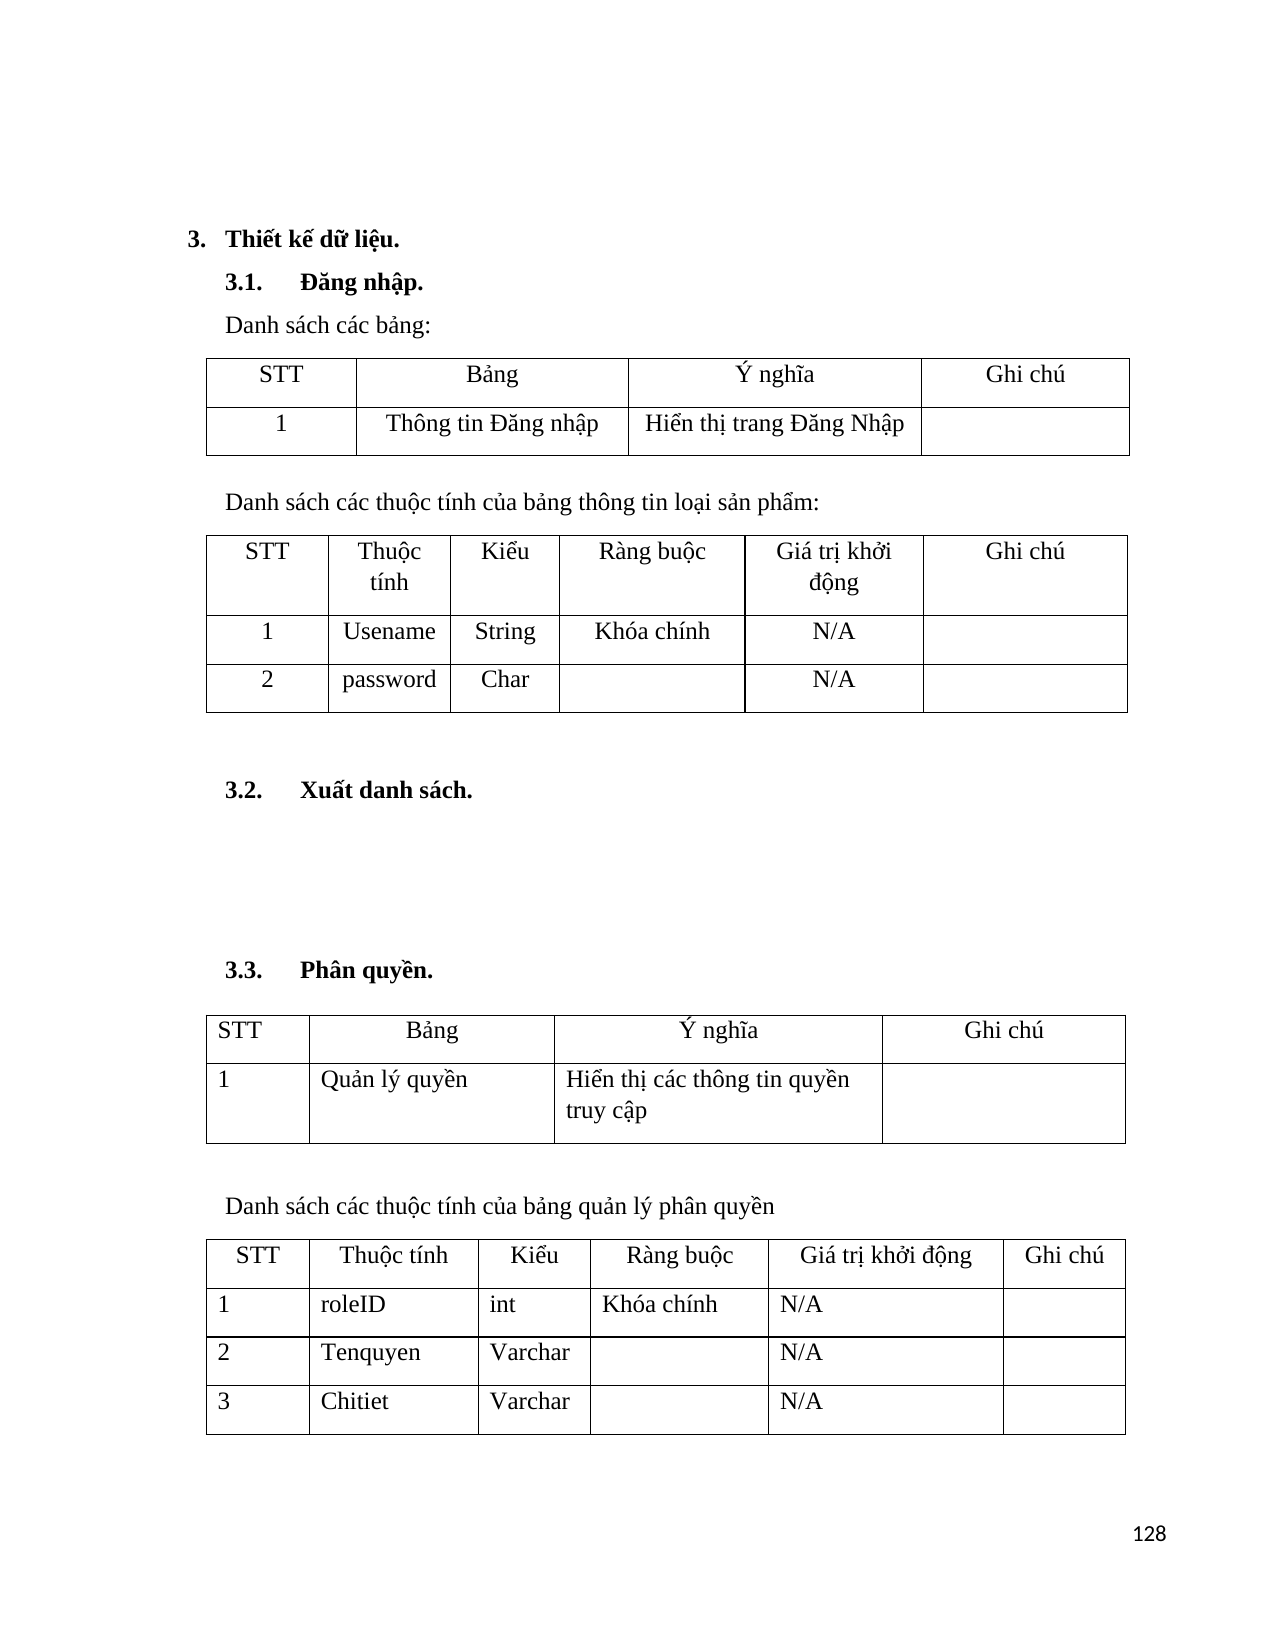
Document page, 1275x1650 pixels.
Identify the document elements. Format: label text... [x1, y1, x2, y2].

list Danh sách các bảng: [225, 310, 1167, 339]
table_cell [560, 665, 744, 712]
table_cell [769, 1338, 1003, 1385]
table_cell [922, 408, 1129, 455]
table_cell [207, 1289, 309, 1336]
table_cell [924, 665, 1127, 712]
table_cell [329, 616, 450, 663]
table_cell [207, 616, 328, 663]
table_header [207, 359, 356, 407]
list Danh sách các thuộc tính của bảng thông tin loại sản phẩm: [225, 487, 1167, 516]
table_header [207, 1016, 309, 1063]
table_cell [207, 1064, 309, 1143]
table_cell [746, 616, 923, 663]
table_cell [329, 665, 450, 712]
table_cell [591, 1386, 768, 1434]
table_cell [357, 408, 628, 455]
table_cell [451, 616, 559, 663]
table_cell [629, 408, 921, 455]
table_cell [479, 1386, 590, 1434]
text Danh sách các thuộc tính của bảng quản lý phân quyền [150, 1191, 1167, 1220]
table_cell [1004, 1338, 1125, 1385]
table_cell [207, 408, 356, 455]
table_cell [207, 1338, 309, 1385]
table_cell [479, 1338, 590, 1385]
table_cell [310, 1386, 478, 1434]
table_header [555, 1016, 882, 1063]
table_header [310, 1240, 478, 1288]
list Thiết kế dữ liệu. [187, 224, 1167, 253]
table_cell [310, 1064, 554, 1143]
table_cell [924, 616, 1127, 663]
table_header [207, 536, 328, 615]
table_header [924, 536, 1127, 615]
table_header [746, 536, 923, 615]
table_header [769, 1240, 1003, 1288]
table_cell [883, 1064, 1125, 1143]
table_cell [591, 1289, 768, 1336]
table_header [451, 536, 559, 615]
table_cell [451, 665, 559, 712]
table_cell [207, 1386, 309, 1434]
list Đăng nhập. [225, 267, 1167, 296]
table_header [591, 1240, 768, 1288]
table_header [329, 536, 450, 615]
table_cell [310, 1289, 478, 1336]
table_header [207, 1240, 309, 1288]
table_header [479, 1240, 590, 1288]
list Xuất danh sách. [225, 775, 1167, 804]
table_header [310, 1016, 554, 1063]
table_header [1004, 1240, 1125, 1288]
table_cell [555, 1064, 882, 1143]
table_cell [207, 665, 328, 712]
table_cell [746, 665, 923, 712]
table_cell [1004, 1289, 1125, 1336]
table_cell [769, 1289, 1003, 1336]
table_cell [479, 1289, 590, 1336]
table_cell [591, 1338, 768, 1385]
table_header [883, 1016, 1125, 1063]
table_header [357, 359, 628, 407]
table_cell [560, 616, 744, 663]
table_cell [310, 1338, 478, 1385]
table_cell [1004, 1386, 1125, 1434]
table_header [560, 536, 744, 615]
list Phân quyền. [225, 955, 1167, 983]
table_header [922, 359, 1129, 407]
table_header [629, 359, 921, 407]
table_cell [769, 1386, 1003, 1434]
